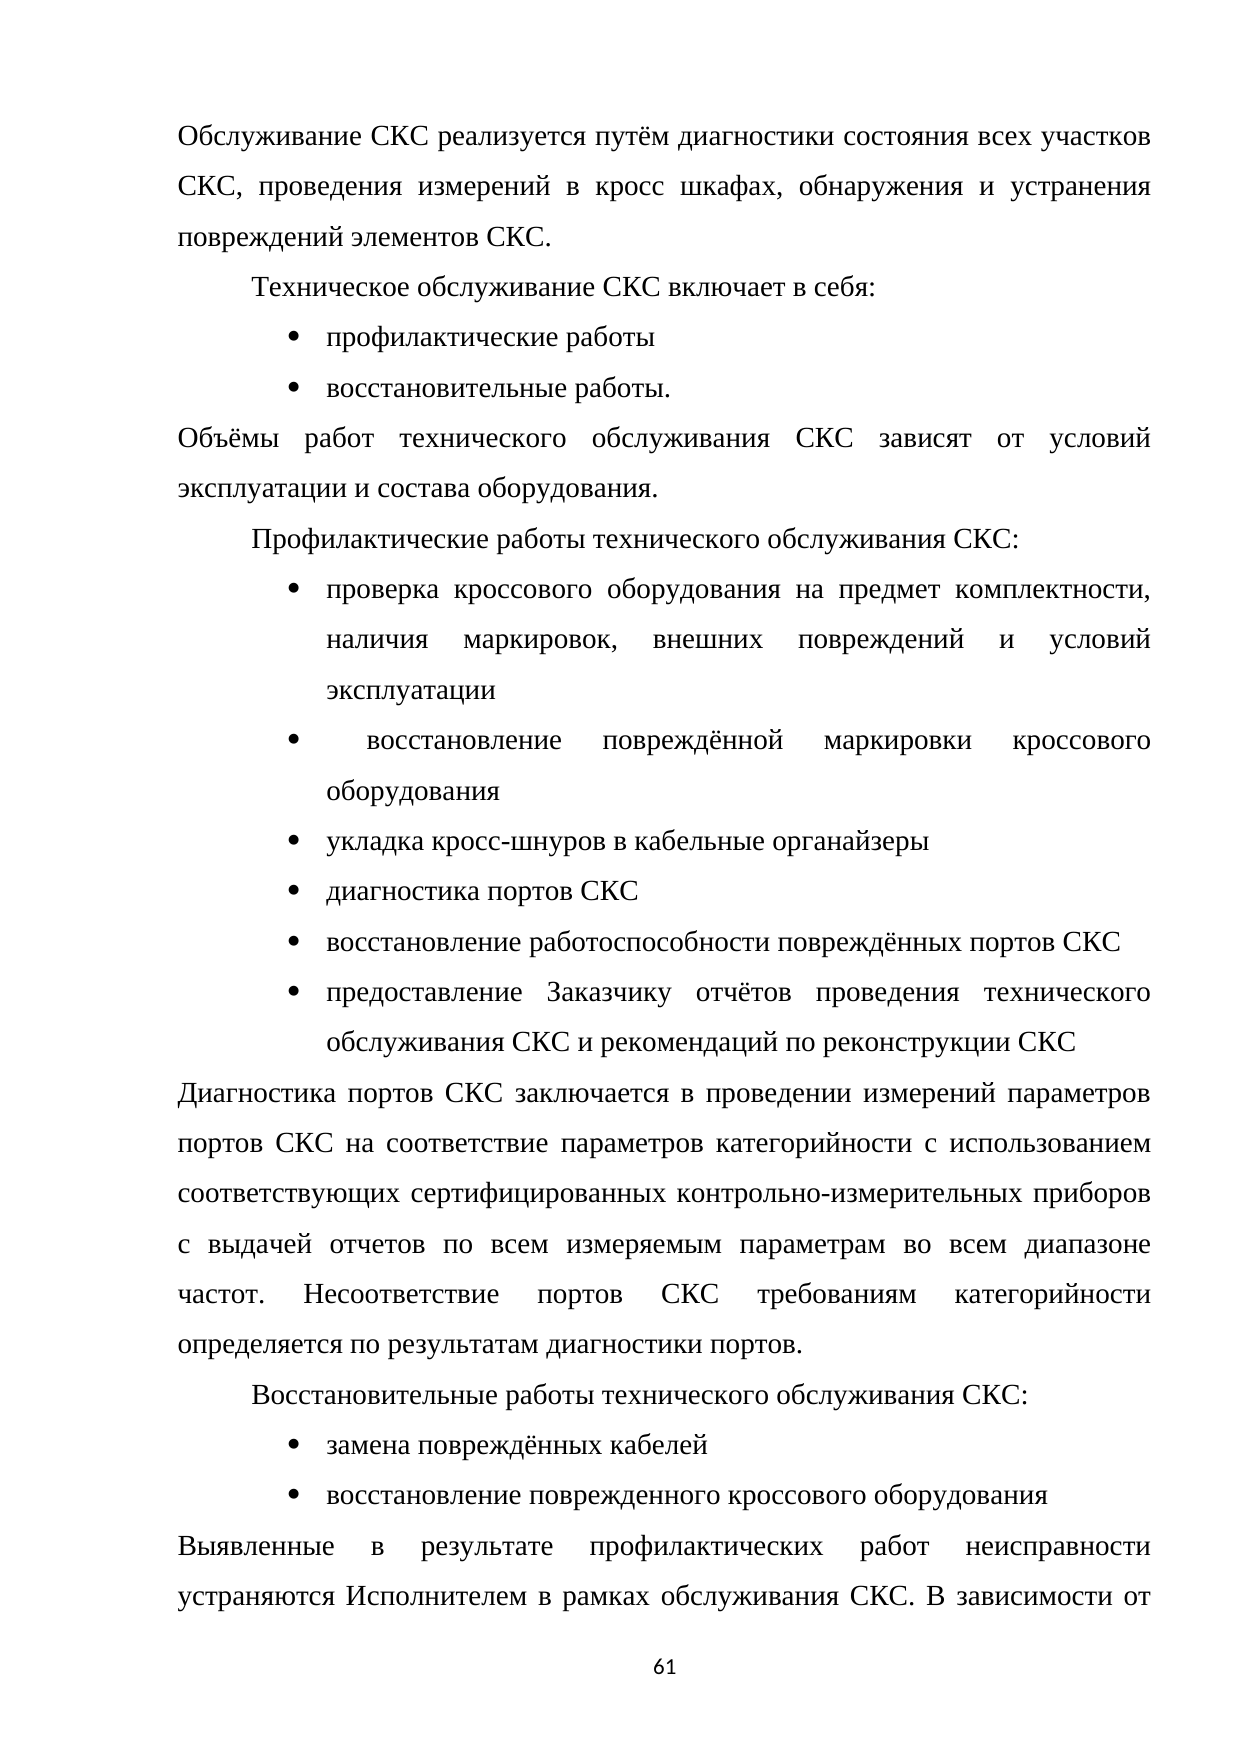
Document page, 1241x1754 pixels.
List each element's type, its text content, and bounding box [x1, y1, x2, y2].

text Техническое обслуживание СКС включает в себя: [177, 269, 1152, 303]
list замена повреждённых кабелей [288, 1427, 1152, 1461]
list восстановление повреждённой маркировки кроссового оборудования [288, 722, 1152, 806]
text Объёмы работ технического обслуживания СКС зависят от условий эксплуатации и состава оборудования. [177, 420, 1152, 504]
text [177, 1528, 1152, 1612]
list восстановление работоспособности повреждённых портов СКС [288, 924, 1152, 957]
text Диагностика портов СКС заключается в проведении измерений параметров портов СКС на соответствие параметров категорийности с использованием соответствующих сертифицированных контрольно-измерительных приборов с выдачей отчетов по всем измеряемым параметрам во всем диапазоне частот. Несоответствие портов СКС требованиям категорийности определяется по результатам диагностики портов. [177, 1075, 1152, 1360]
list проверка кроссового оборудования на предмет комплектности, наличия маркировок, внешних повреждений и условий эксплуатации [288, 571, 1152, 705]
list профилактические работы [288, 319, 1152, 353]
list восстановительные работы. [288, 370, 1152, 403]
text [177, 118, 1152, 252]
list предоставление Заказчику отчётов проведения технического обслуживания СКС и рекомендаций по реконструкции СКС [288, 974, 1152, 1058]
list укладка кросс-шнуров в кабельные органайзеры [288, 823, 1152, 857]
list восстановление поврежденного кроссового оборудования [288, 1477, 1152, 1511]
text Восстановительные работы технического обслуживания СКС: [177, 1377, 1152, 1410]
list диагностика портов СКС [288, 873, 1152, 907]
text Профилактические работы технического обслуживания СКС: [177, 521, 1152, 554]
